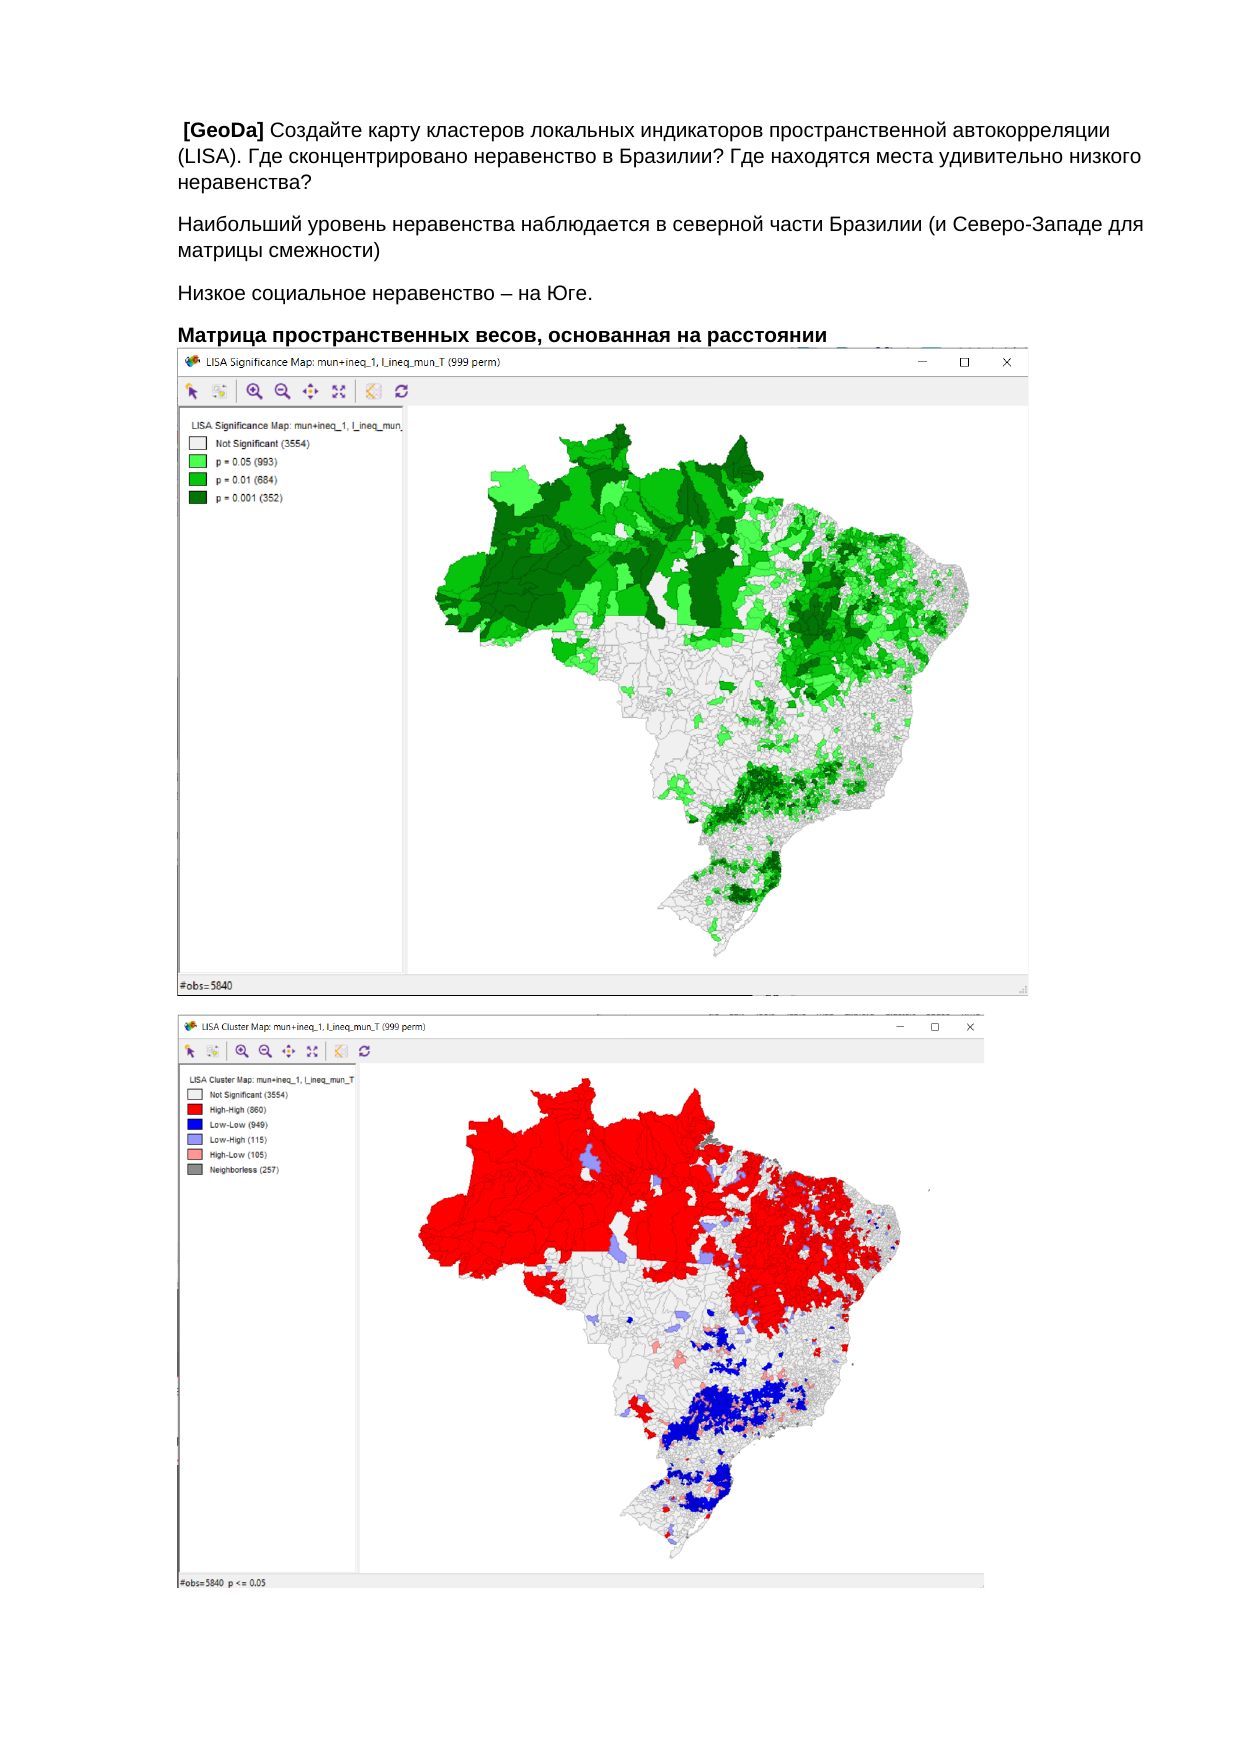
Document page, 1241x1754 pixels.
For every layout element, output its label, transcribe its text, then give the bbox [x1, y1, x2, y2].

picture [177, 1014, 985, 1588]
text [GeoDa] Создайте карту кластеров локальных индикаторов пространственной автокорреляции (LISA). Где сконцентрировано неравенство в Бразилии? Где находятся места удивительно низкого неравенства? [177, 118, 1152, 194]
text Наибольший уровень неравенства наблюдается в северной части Бразилии (и Северо-Западе для матрицы смежности) [177, 212, 1152, 262]
text Матрица пространственных весов, основанная на расстоянии [177, 323, 1152, 347]
picture [177, 347, 1029, 996]
text Низкое социальное неравенство – на Юге. [177, 281, 1152, 304]
